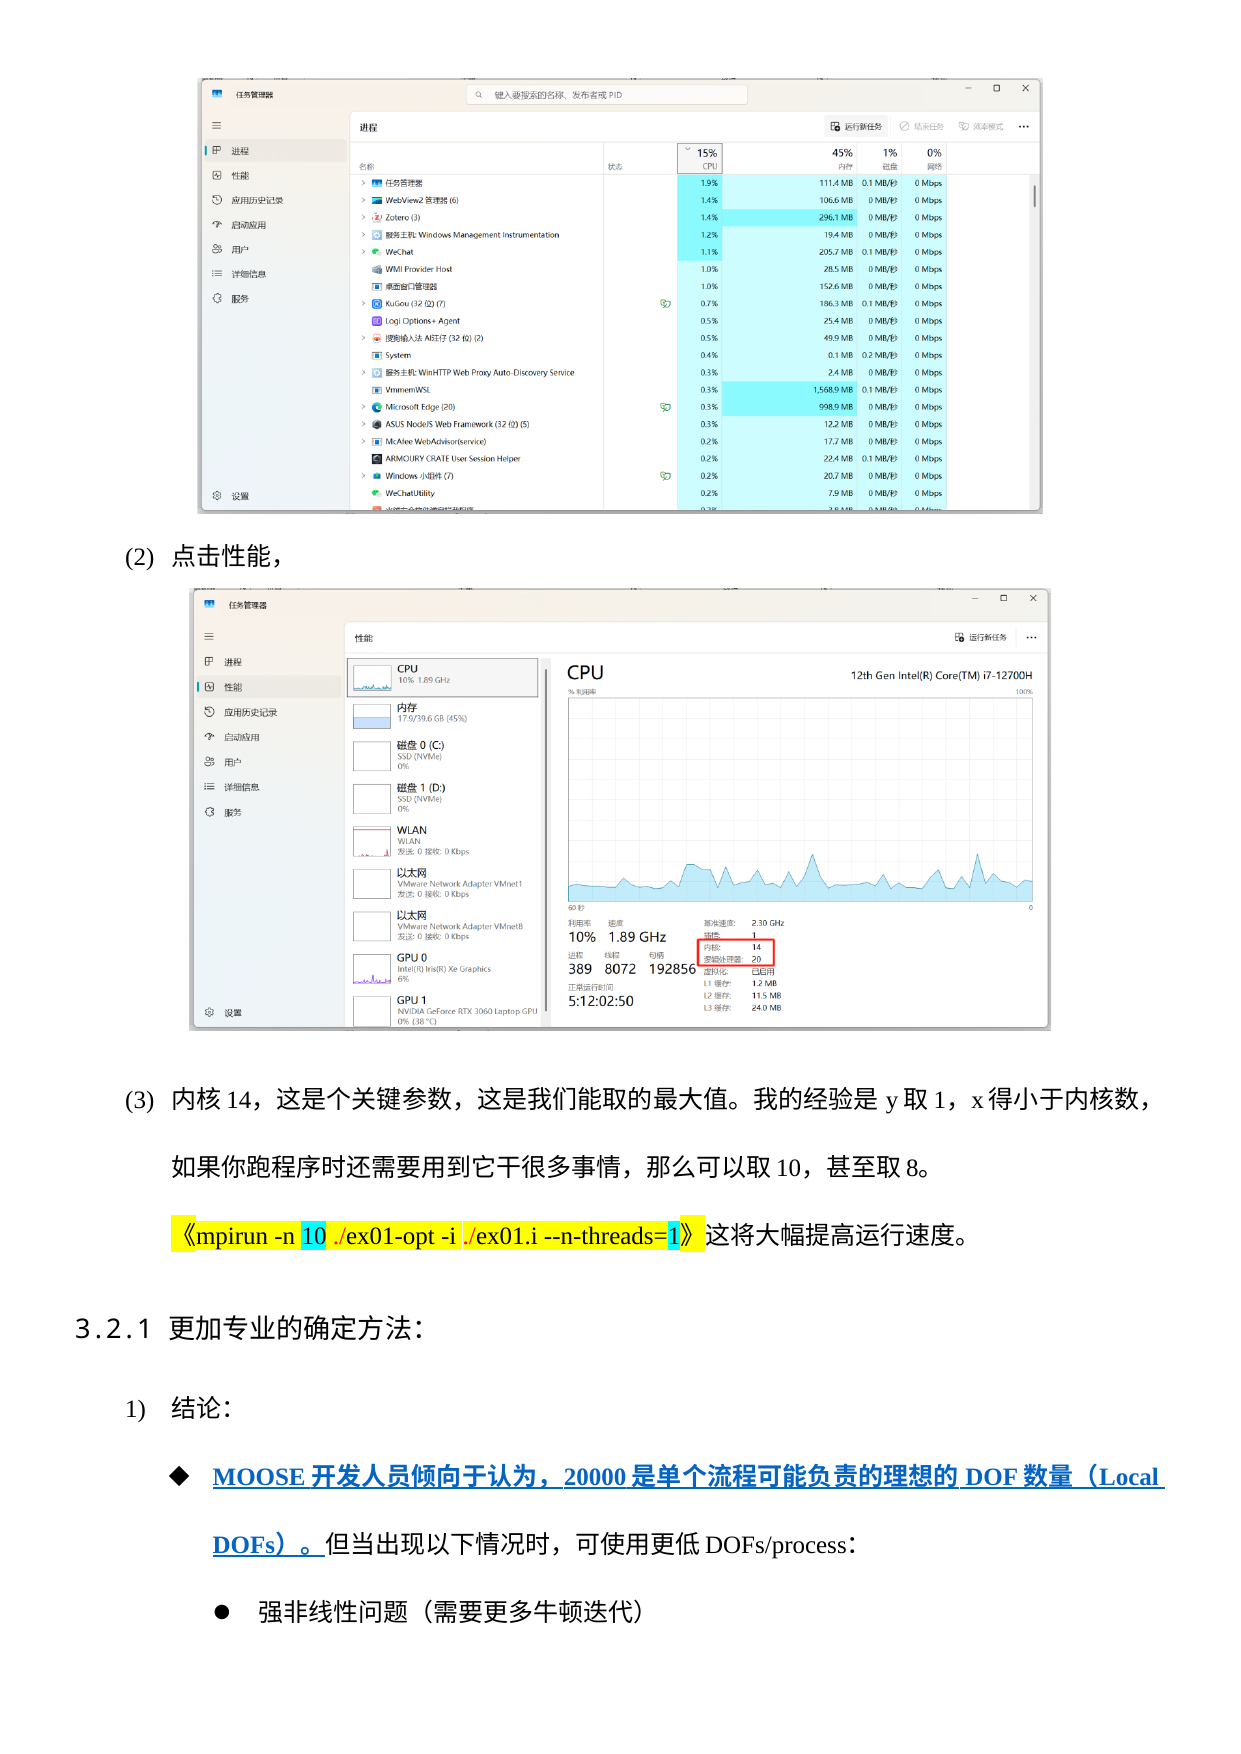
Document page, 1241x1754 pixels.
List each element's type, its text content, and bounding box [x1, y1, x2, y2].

list 点击性能， [125, 520, 1165, 588]
list 结论： [125, 1373, 1165, 1441]
list MOOSE开发人员倾向于认为，20000是单个流程可能负责的理想的DOF数量（Local DOFs）。但当出现以下情况时，可使用更低DOFs/process： [167, 1441, 1165, 1577]
list 内核14，这是个关键参数，这是我们能取的最大值。我的经验是y取1，x得小于内核数，如果你跑程序时还需要用到它干很多事情，那么可以取10，甚至取8。 [125, 1064, 1165, 1199]
picture [189, 588, 1052, 1031]
list 强非线性问题（需要更多牛顿迭代） [212, 1577, 1165, 1644]
list 《mpirun -n 10 ./ex01-opt -i ./ex01.i --n-threads=1》这将大幅提高运行速度。 [171, 1199, 1165, 1267]
picture [197, 78, 1043, 514]
subtitle 更加专业的确定方法： [75, 1292, 1165, 1360]
